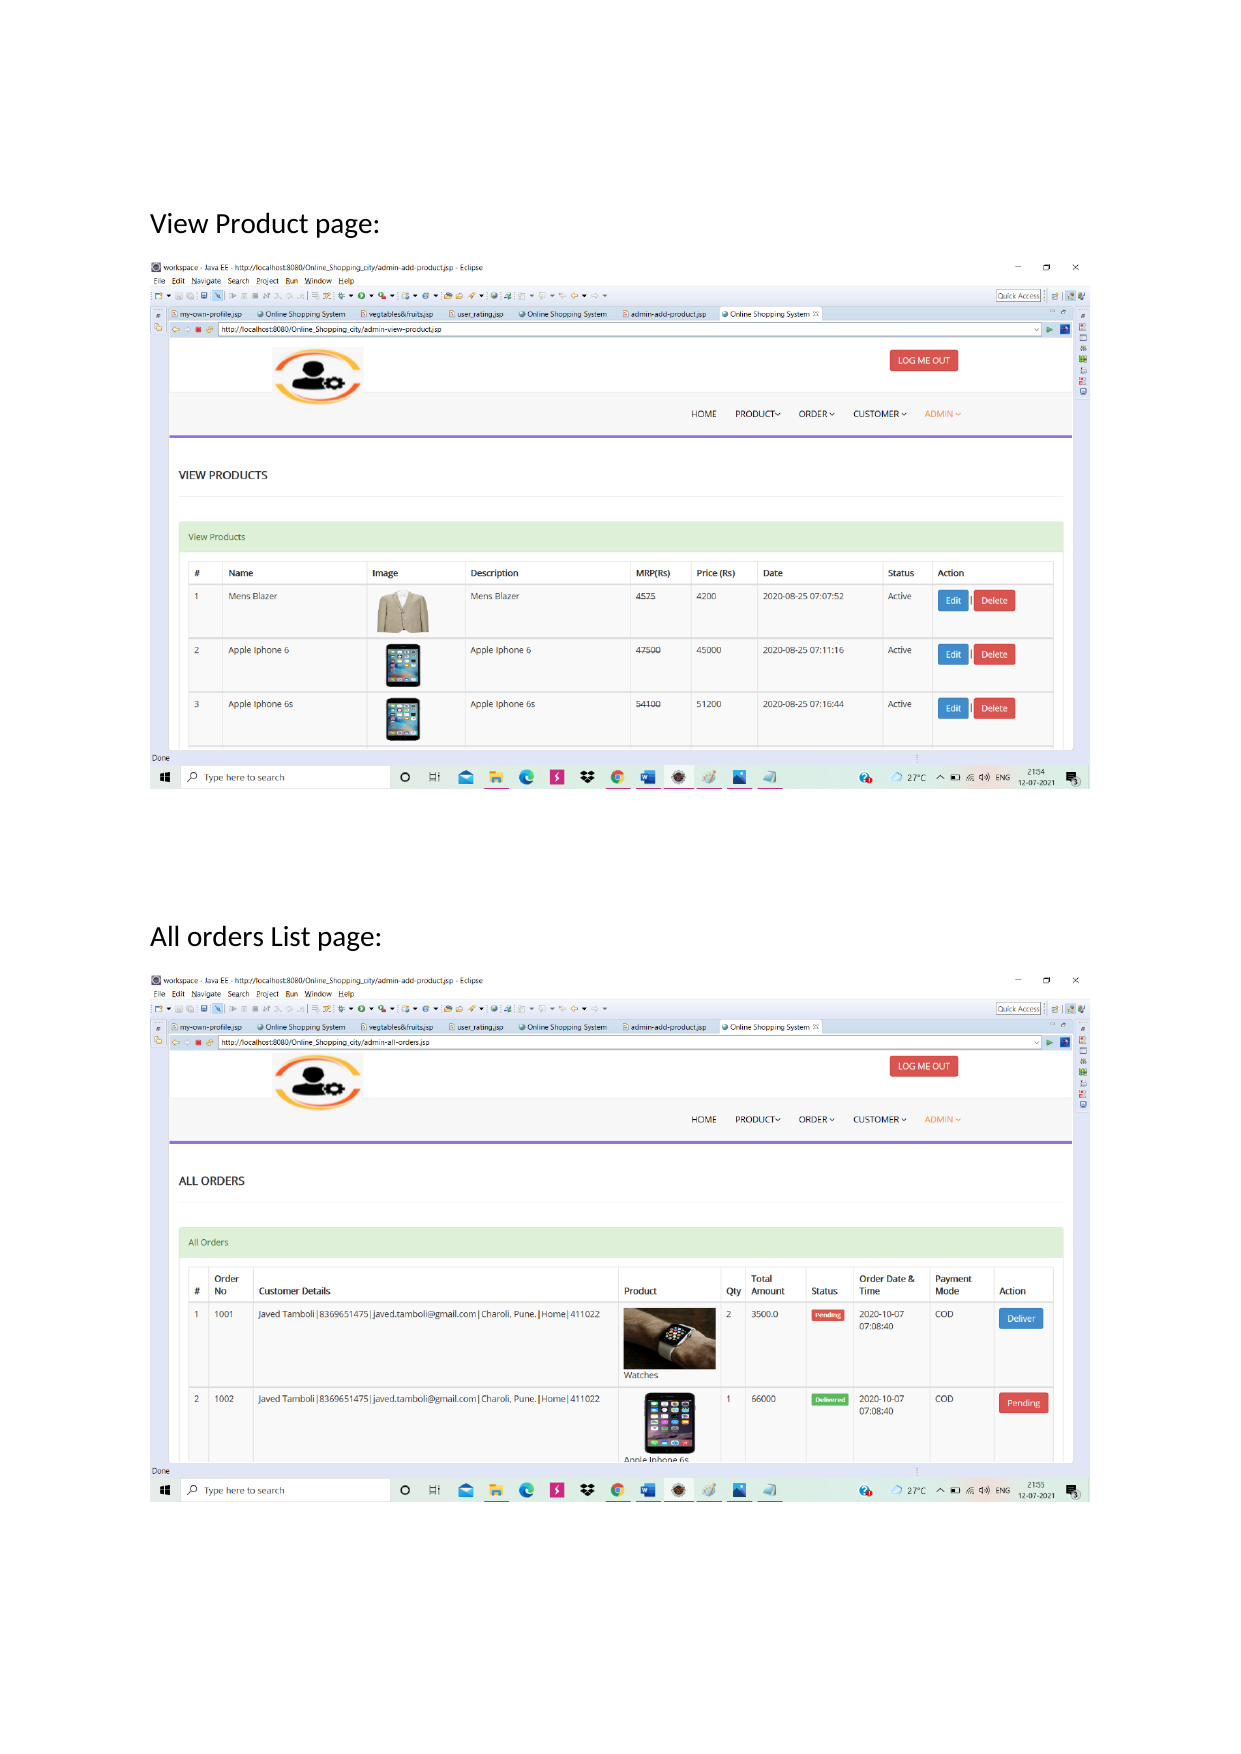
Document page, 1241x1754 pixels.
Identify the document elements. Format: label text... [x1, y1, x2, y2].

picture [150, 973, 1091, 1502]
text All orders List page: [150, 918, 1090, 954]
text View Product page: [150, 205, 1090, 241]
picture [150, 260, 1091, 789]
